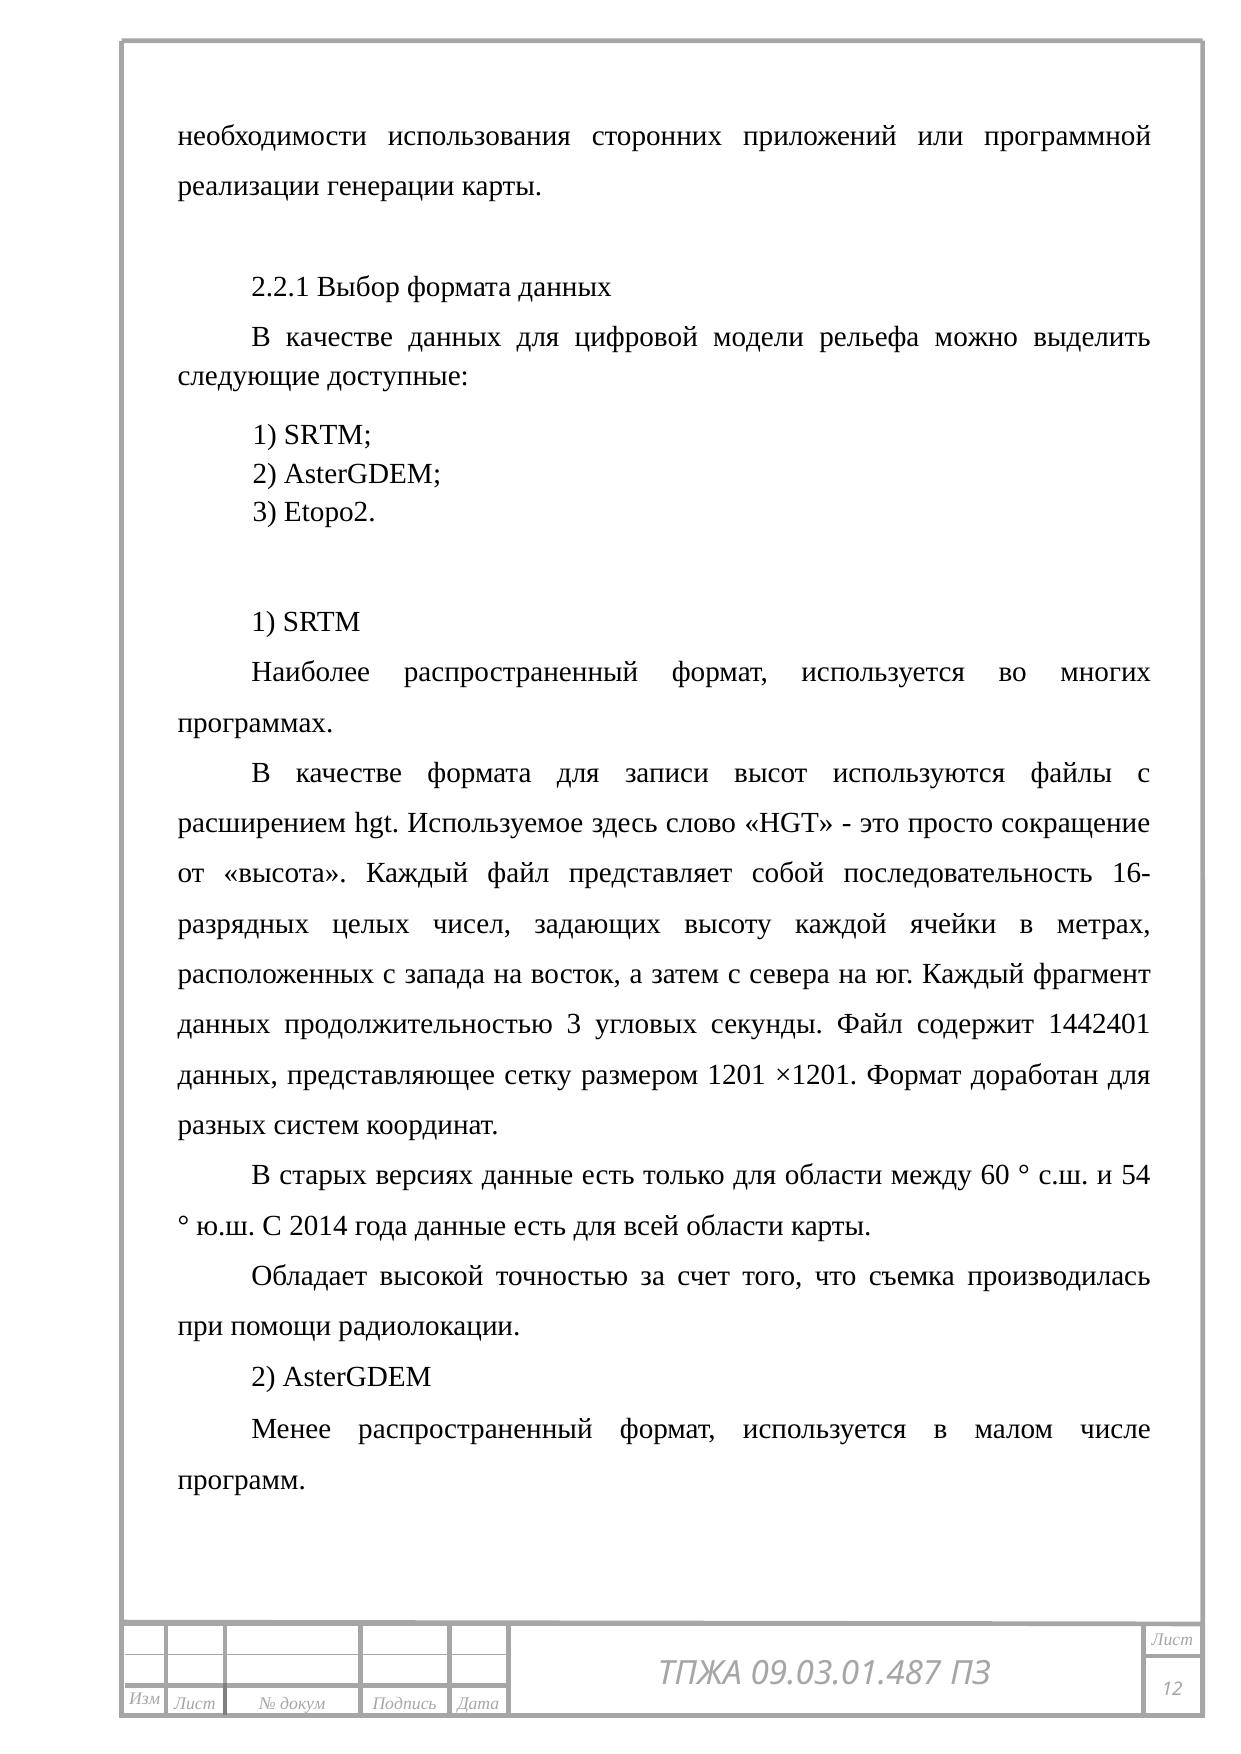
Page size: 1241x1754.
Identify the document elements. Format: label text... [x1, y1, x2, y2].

text Обладает высокой точностью за счет того, что съемка производилась при помощи радиолокации. [177, 1258, 1152, 1342]
list 2) AsterGDEM; [252, 456, 1152, 489]
text необходимости использования сторонних приложений или программной реализации генерации карты. [177, 118, 1152, 202]
list 3) Etopo2. [252, 494, 1152, 528]
text Менее распространенный формат, используется в малом числе программ. [177, 1412, 1152, 1495]
text В старых версиях данные есть только для области между 60 ° с.ш. и 54 ° ю.ш. С 2014 года данные есть для всей области карты. [177, 1157, 1152, 1241]
list 1) SRTM; [252, 417, 1152, 451]
text Наиболее распространенный формат, используется во многих программах. [177, 654, 1152, 738]
text В качестве формата для записи высот используются файлы с расширением hgt. Используемое здесь слово «HGT» - это просто сокращение от «высота». Каждый файл представляет собой последовательность 16-разрядных целых чисел, задающих высоту каждой ячейки в метрах, расположенных с запада на восток, а затем с севера на юг. Каждый фрагмент данных продолжительностью 3 угловых секунды. Файл содержит 1442401 данных, представляющее сетку размером 1201 ×1201. Формат доработан для разных систем координат. [177, 755, 1152, 1141]
text 2.2.1 Выбор формата данных [177, 269, 1152, 303]
text 1) SRTM [177, 604, 1152, 638]
text В качестве данных для цифровой модели рельефа можно выделить следующие доступные: [177, 319, 1152, 391]
text 2) AsterGDEM [177, 1359, 1152, 1392]
